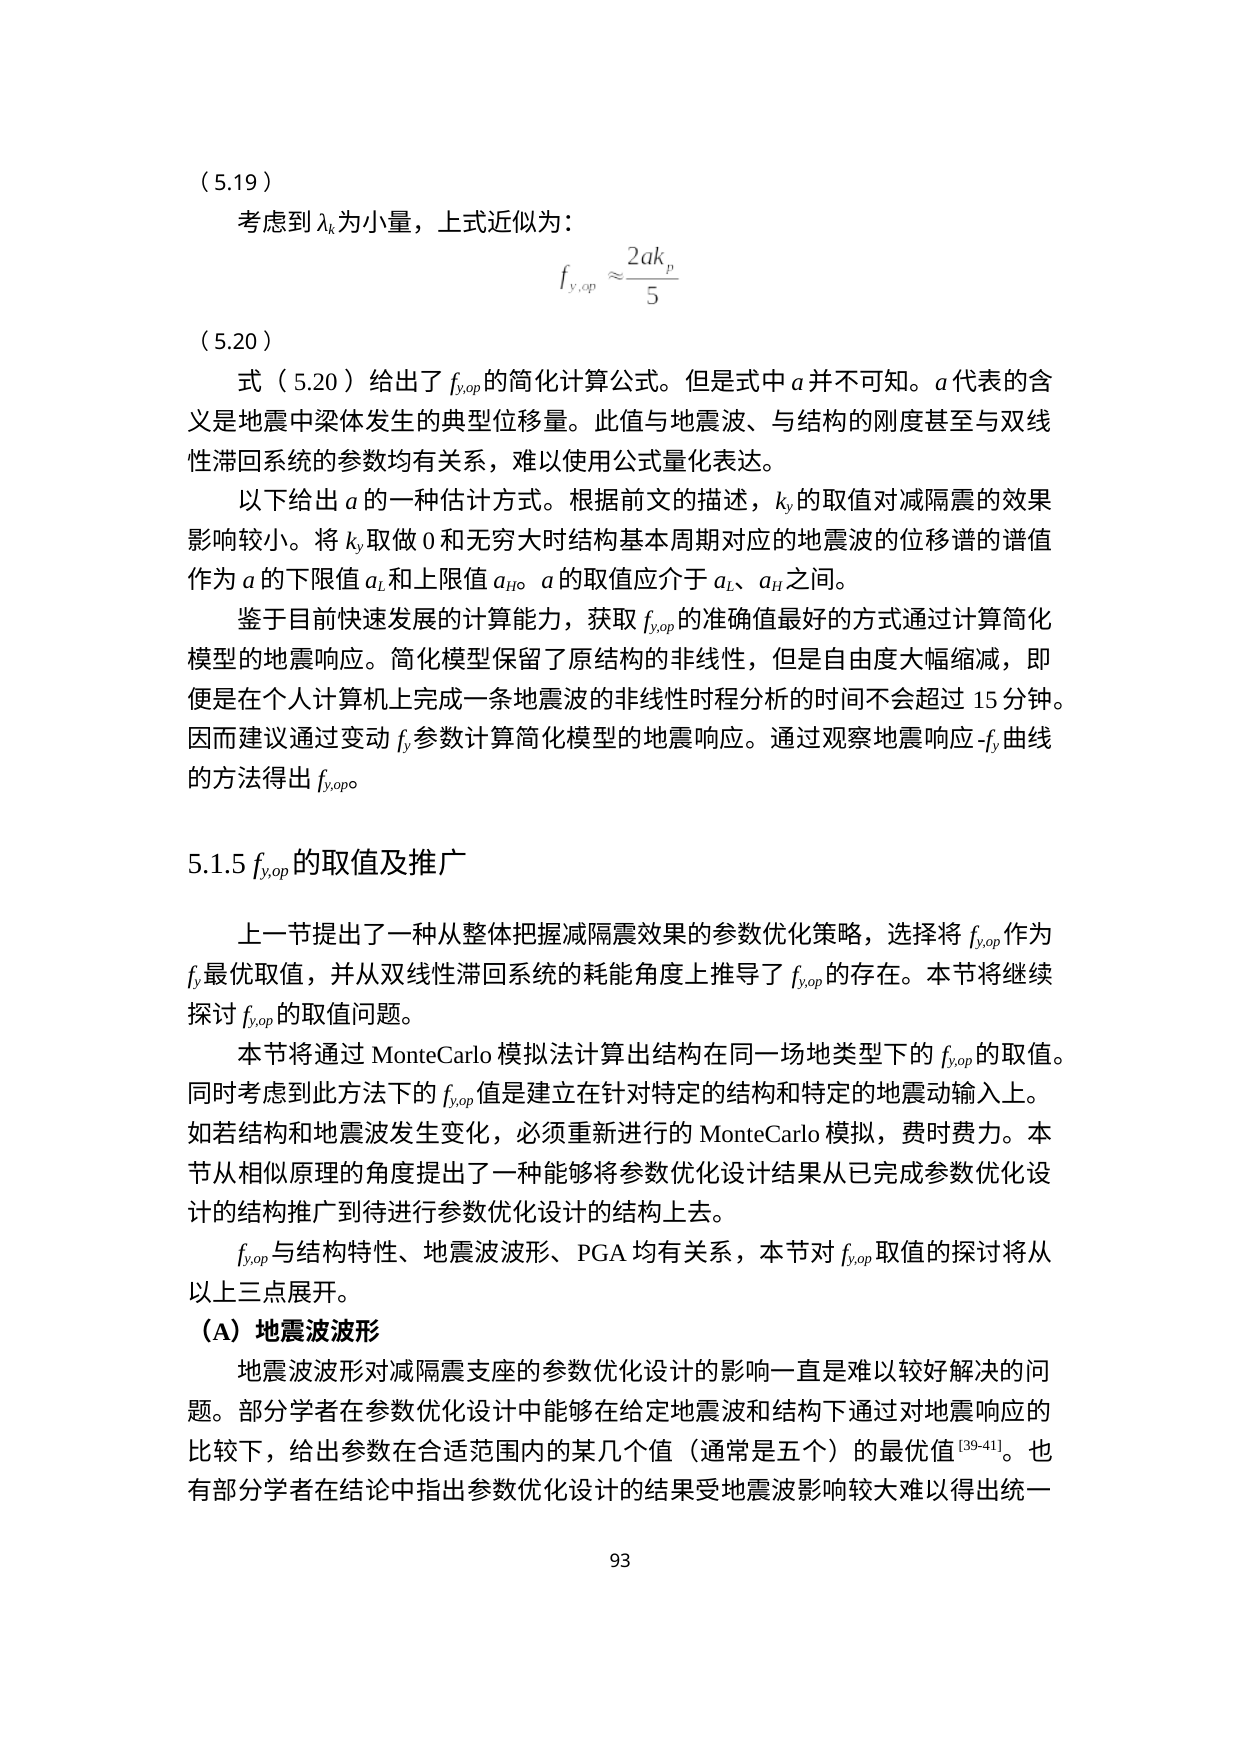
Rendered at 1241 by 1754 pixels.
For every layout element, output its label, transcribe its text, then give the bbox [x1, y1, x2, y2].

text 本节将通过MonteCarlo模拟法计算出结构在同一场地类型下的fy,op的取值。同时考虑到此方法下的fy,op值是建立在针对特定的结构和特定的地震动输入上。如若结构和地震波发生变化，必须重新进行的MonteCarlo模拟，费时费力。本节从相似原理的角度提出了一种能够将参数优化设计结果从已完成参数优化设计的结构推广到待进行参数优化设计的结构上去。 [187, 1032, 1053, 1231]
text （A）地震波波形 [187, 1310, 1053, 1350]
text 考虑到λk为小量，上式近似为： [187, 201, 1053, 241]
text 以下给出a的一种估计方式。根据前文的描述，ky的取值对减隔震的效果影响较小。将ky取做0和无穷大时结构基本周期对应的地震波的位移谱的谱值作为a的下限值aL和上限值aH。a的取值应介于aL、aH之间。 [187, 479, 1053, 598]
subtitle fy,op的取值及推广 [187, 821, 1053, 901]
text 鉴于目前快速发展的计算能力，获取fy,op的准确值最好的方式通过计算简化模型的地震响应。简化模型保留了原结构的非线性，但是自由度大幅缩减，即便是在个人计算机上完成一条地震波的非线性时程分析的时间不会超过15分钟。因而建议通过变动fy参数计算简化模型的地震响应。通过观察地震响应-fy曲线的方法得出fy,op。 [187, 598, 1053, 796]
text 上一节提出了一种从整体把握减隔震效果的参数优化策略，选择将fy,op作为fy最优取值，并从双线性滞回系统的耗能角度上推导了fy,op的存在。本节将继续探讨fy,op的取值问题。 [187, 913, 1053, 1032]
text fy,op与结构特性、地震波波形、PGA均有关系，本节对fy,op取值的探讨将从以上三点展开。 [187, 1231, 1053, 1310]
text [187, 1350, 1053, 1509]
